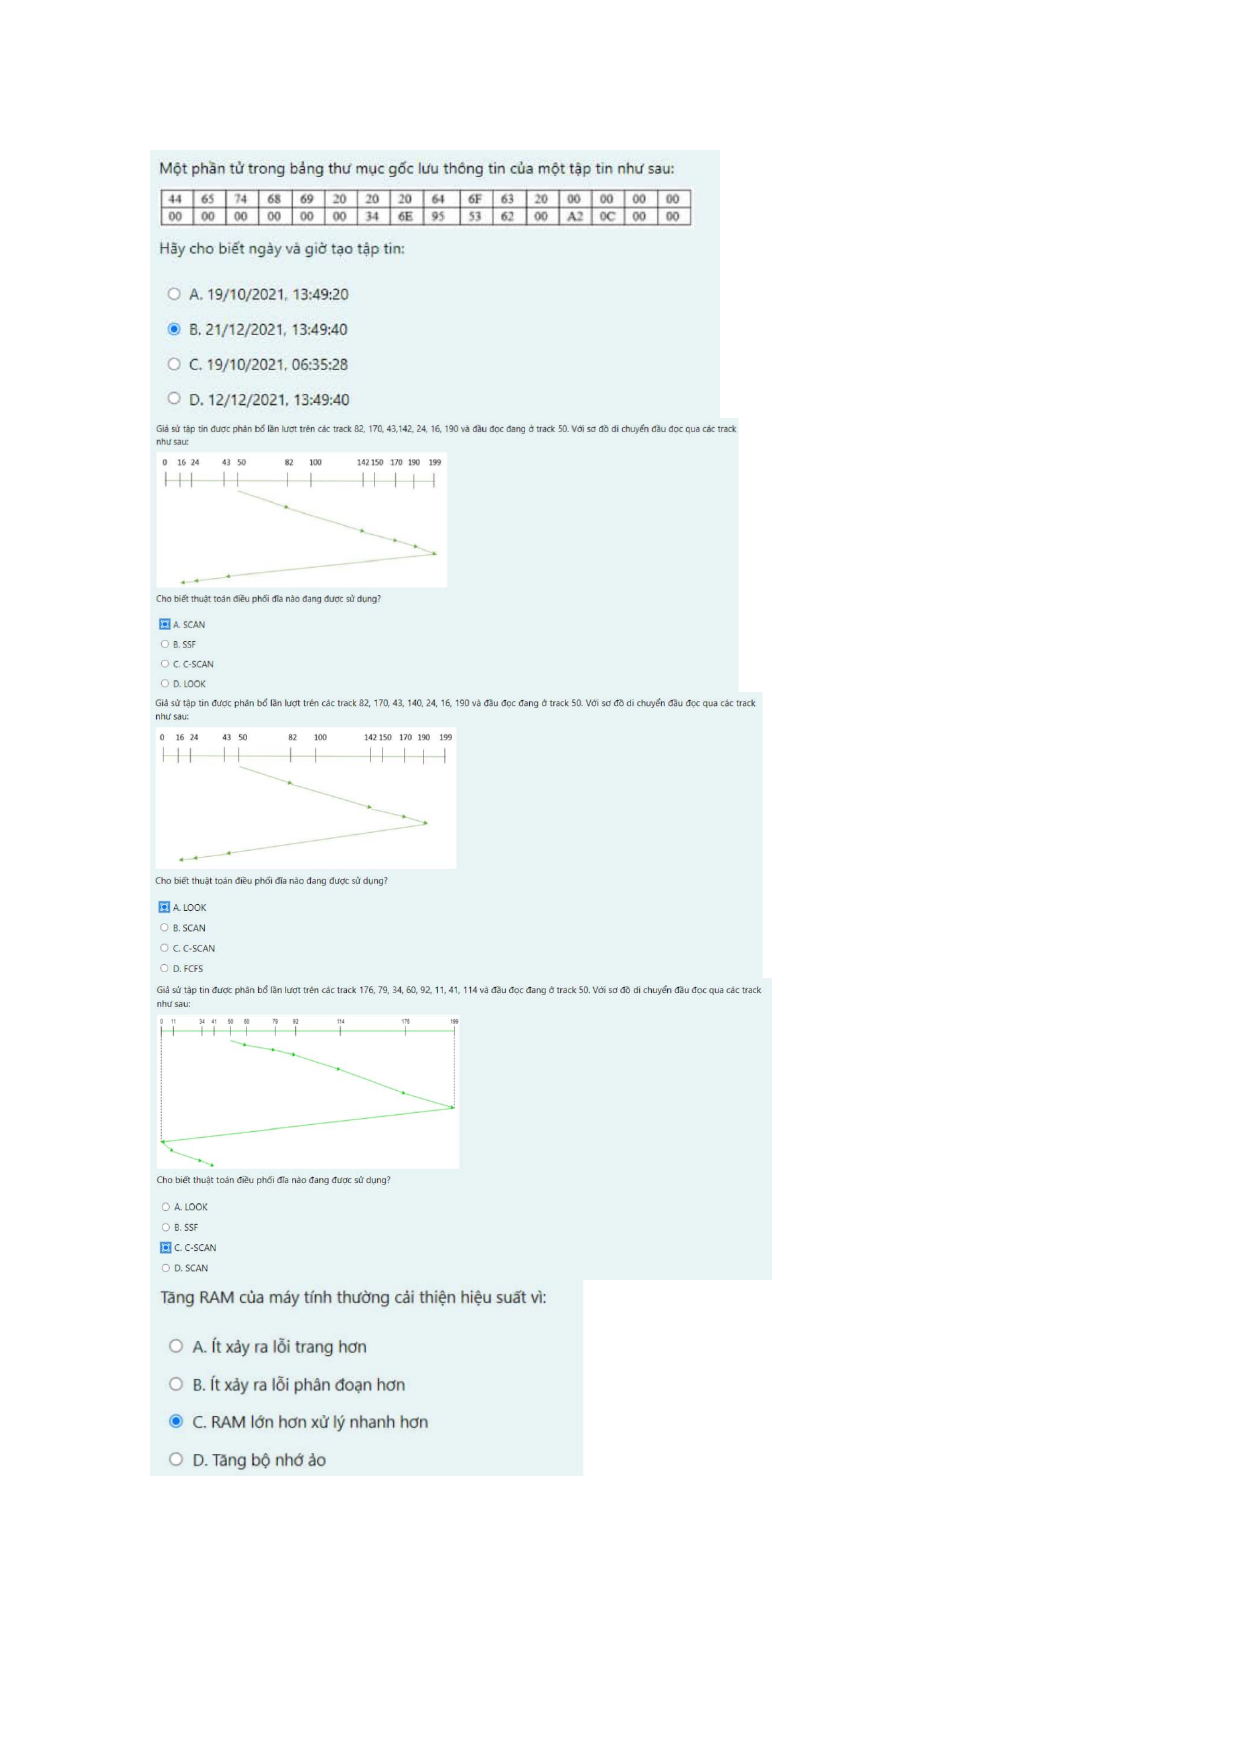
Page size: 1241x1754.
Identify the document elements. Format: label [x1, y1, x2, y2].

picture [150, 150, 772, 1476]
